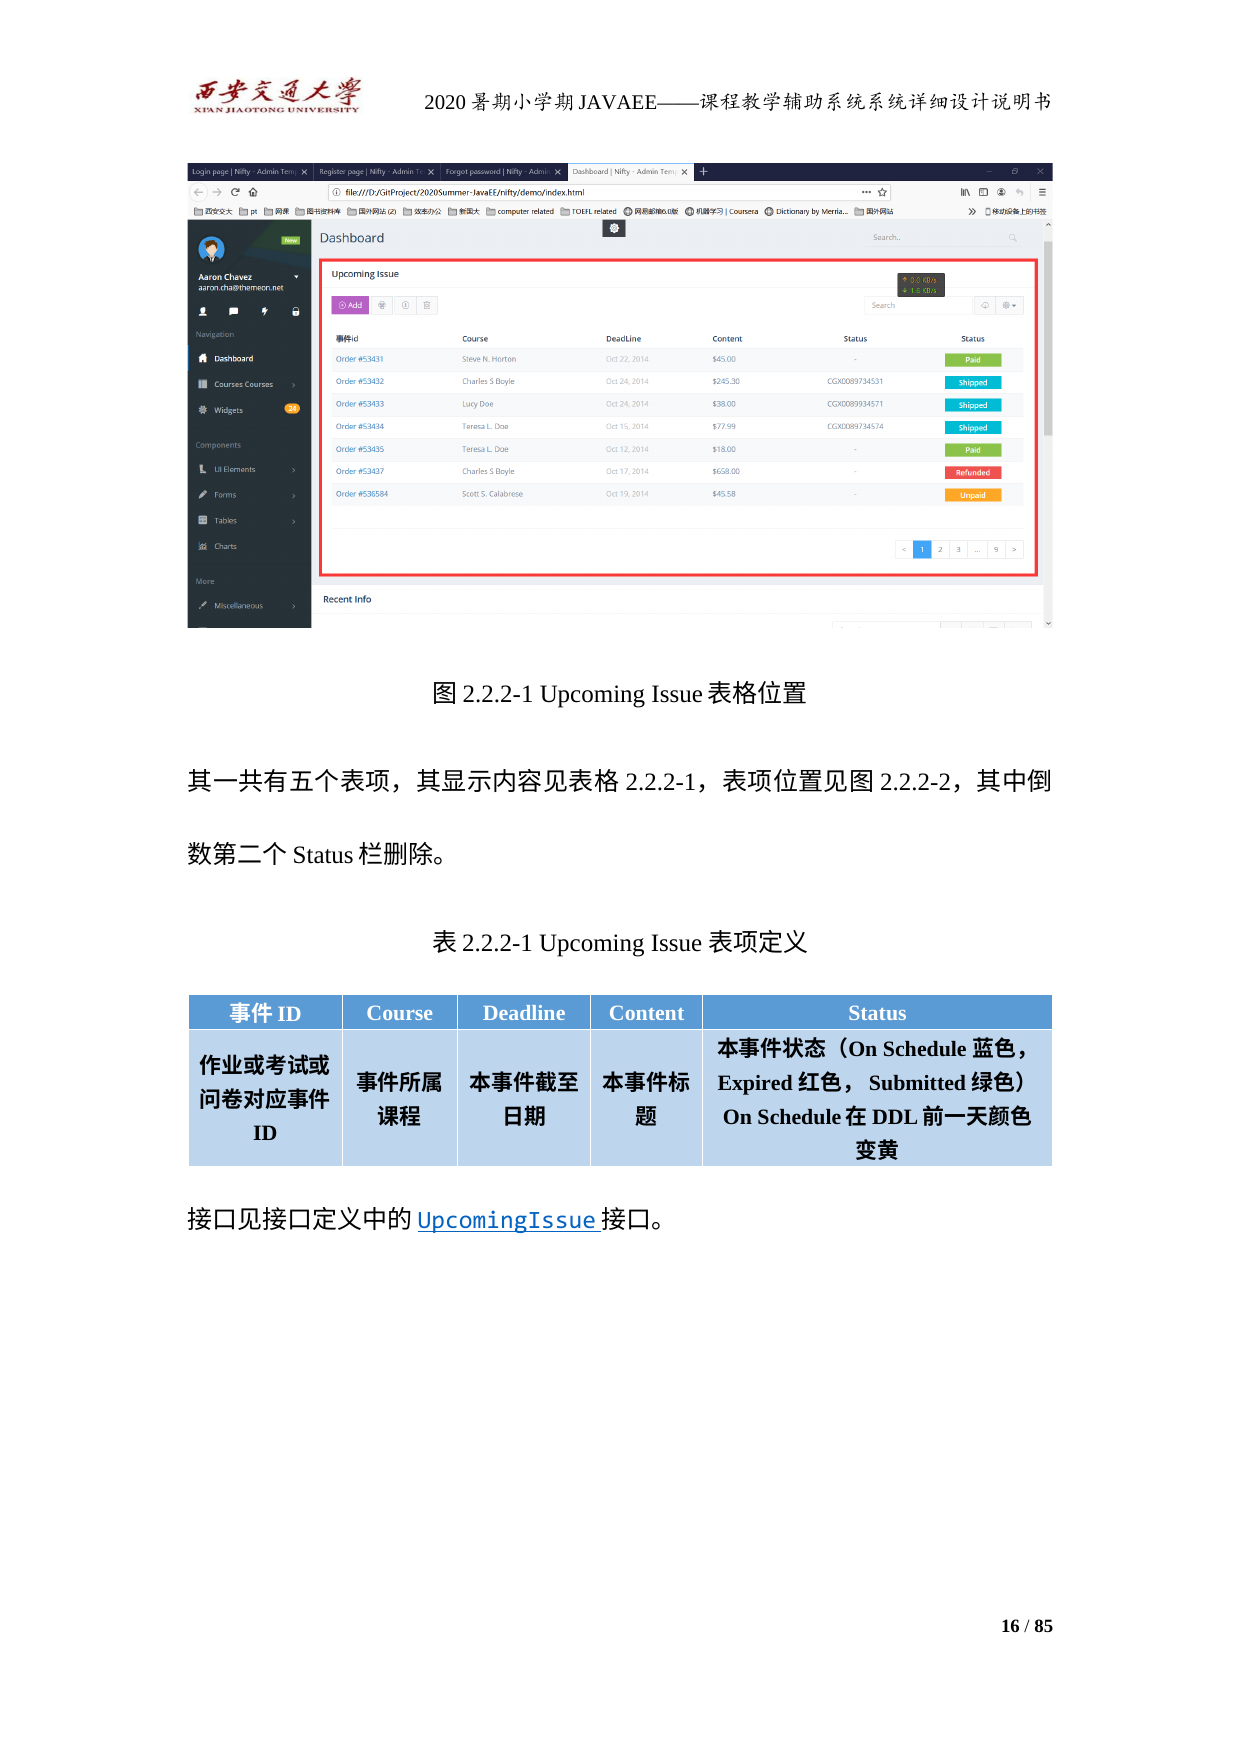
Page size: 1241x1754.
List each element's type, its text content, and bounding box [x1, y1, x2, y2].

text 表2.2.2-1 Upcoming Issue 表项定义 [187, 906, 1053, 974]
table_header Content [591, 995, 702, 1029]
text 其一共有五个表项，其显示内容见表格2.2.2-1，表项位置见图2.2.2-2，其中倒数第二个Status栏删除。 [187, 745, 1053, 887]
table_header 事件ID [189, 995, 342, 1029]
table_header Deadline [458, 995, 590, 1029]
table_header Status [703, 995, 1052, 1029]
table_cell 本事件状态（On Schedule 蓝色， Expired 红色， Submitted 绿色） On Schedule在DDL前一天颜色变黄 [703, 1030, 1052, 1166]
table_cell 事件所属课程 [343, 1030, 457, 1166]
table_header Course [343, 995, 457, 1029]
table_cell 本事件截至日期 [458, 1030, 590, 1166]
text 图2.2.2-1 Upcoming Issue表格位置 [187, 658, 1053, 726]
text 接口见接口定义中的UpcomingIssue接口。 [187, 1184, 1053, 1252]
picture [189, 77, 364, 114]
table_cell 本事件标题 [591, 1030, 702, 1166]
picture [187, 163, 1053, 628]
table_cell 作业或考试或问卷对应事件ID [189, 1030, 342, 1166]
